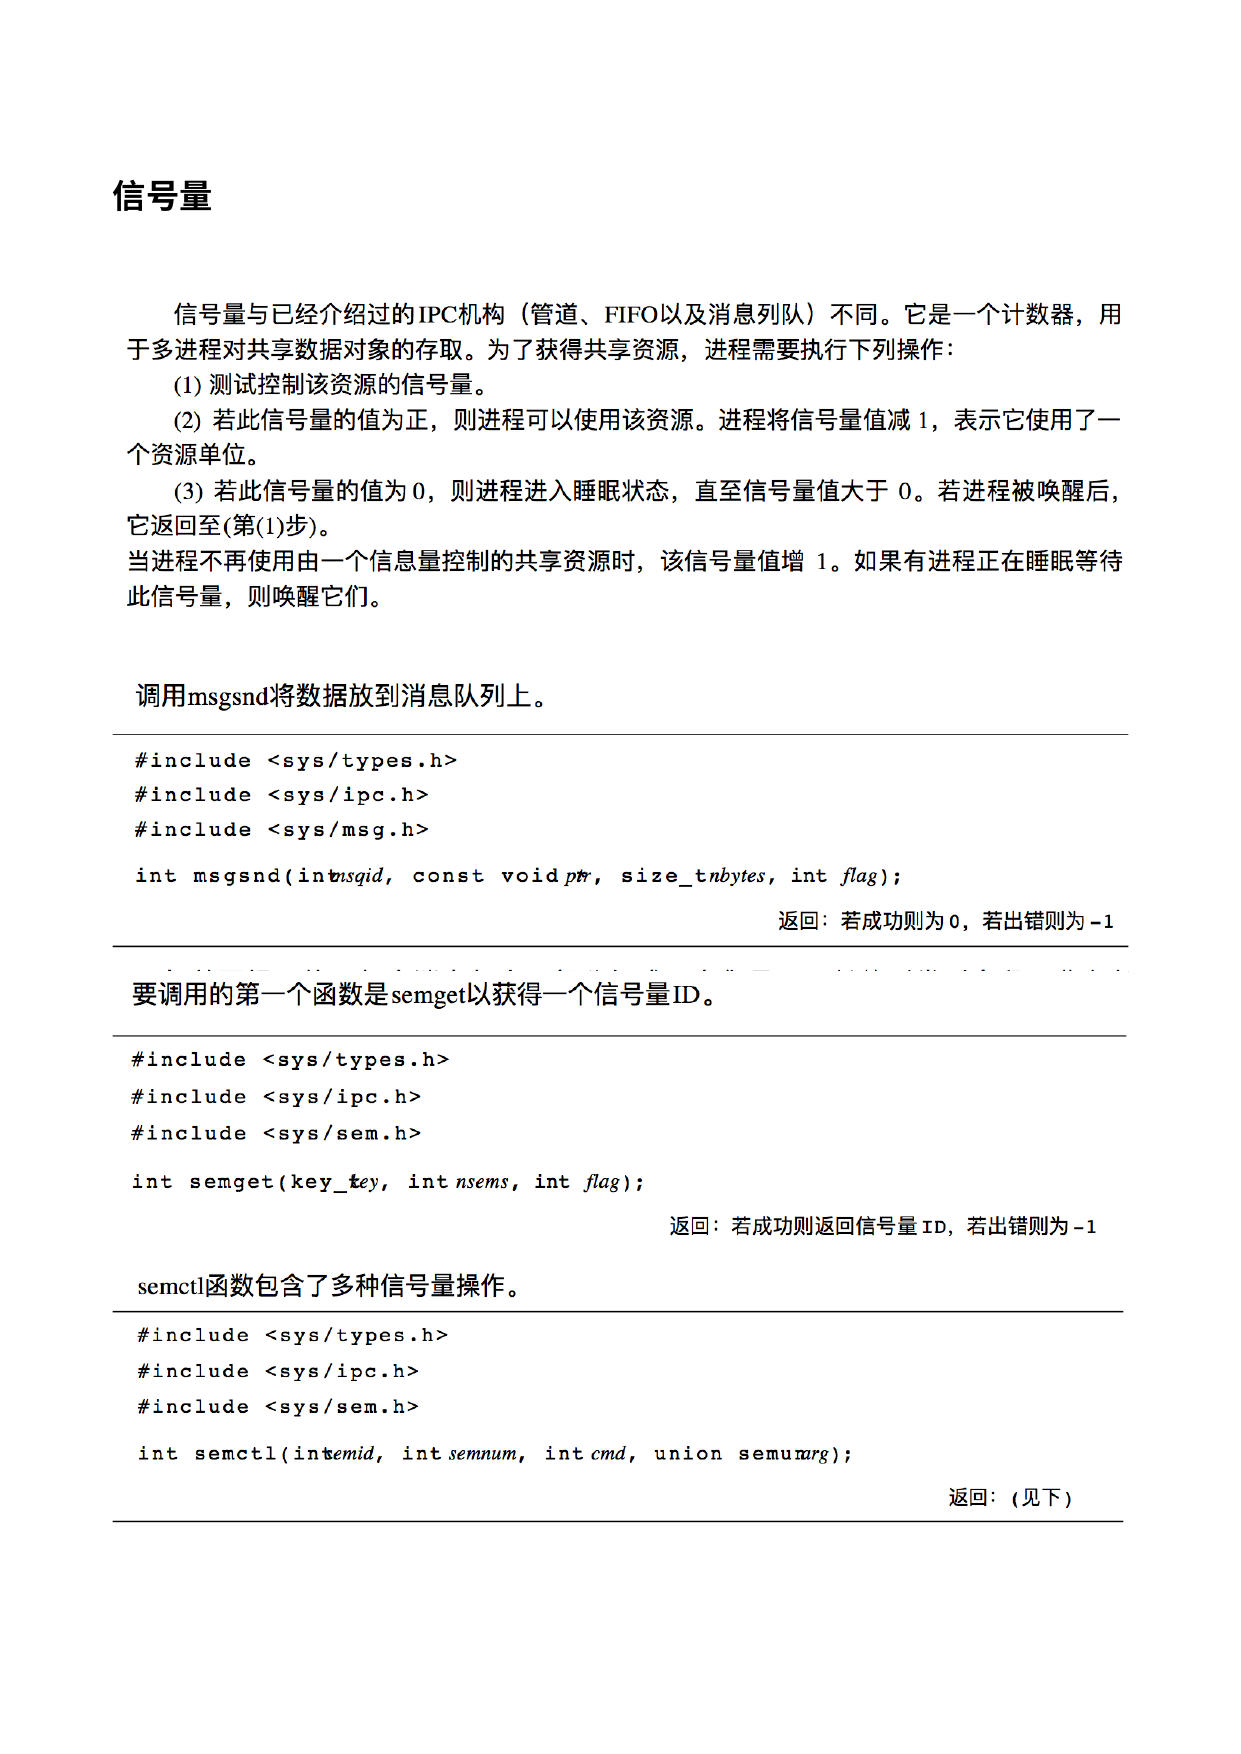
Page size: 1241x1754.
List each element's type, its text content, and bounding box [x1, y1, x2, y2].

picture [112, 1264, 1127, 1536]
picture [112, 289, 1129, 618]
subtitle 信号量 [112, 162, 1128, 227]
picture [112, 679, 1129, 1247]
